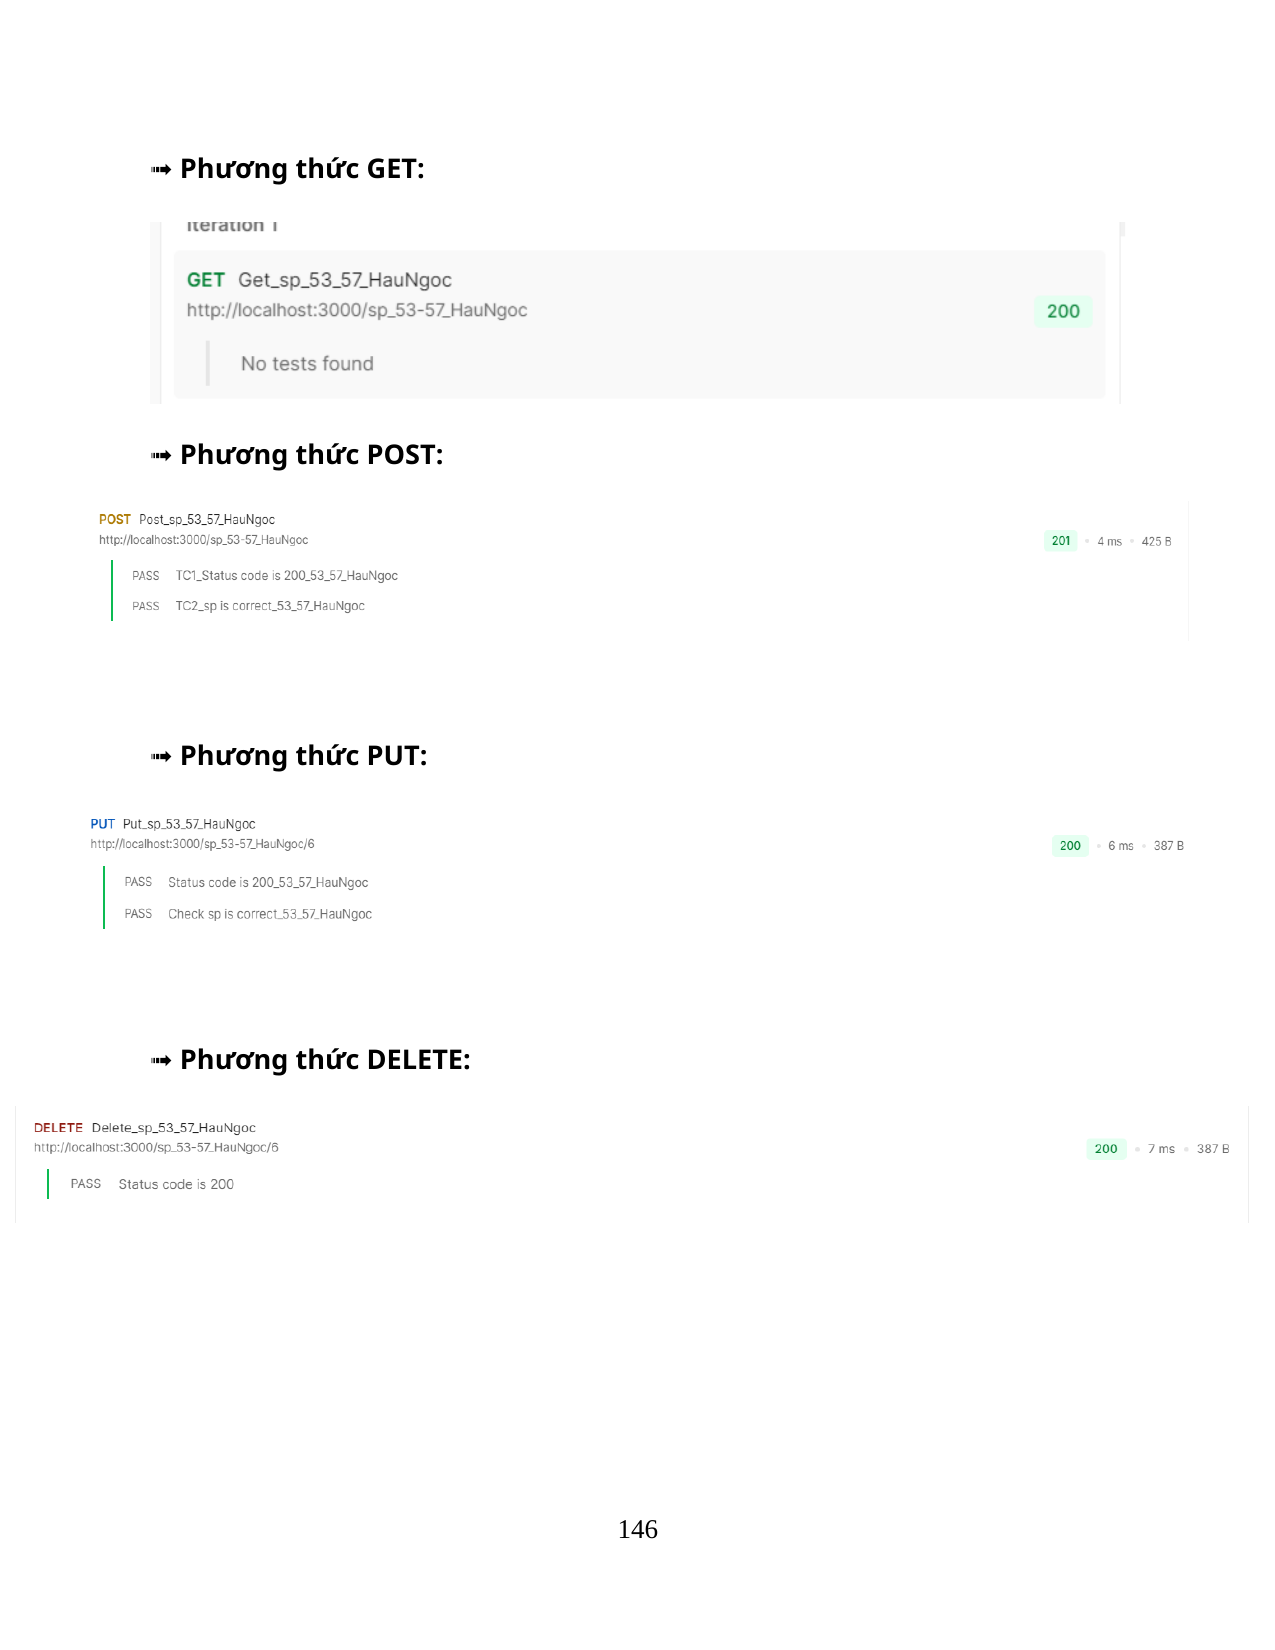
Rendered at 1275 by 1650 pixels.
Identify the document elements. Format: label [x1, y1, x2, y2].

picture [91, 501, 1192, 641]
table_header [5, 1096, 1267, 1239]
picture [80, 802, 1195, 945]
picture [150, 222, 1125, 404]
table_header [9, 491, 1273, 656]
table_header [5, 792, 1270, 961]
picture [15, 1106, 1256, 1223]
